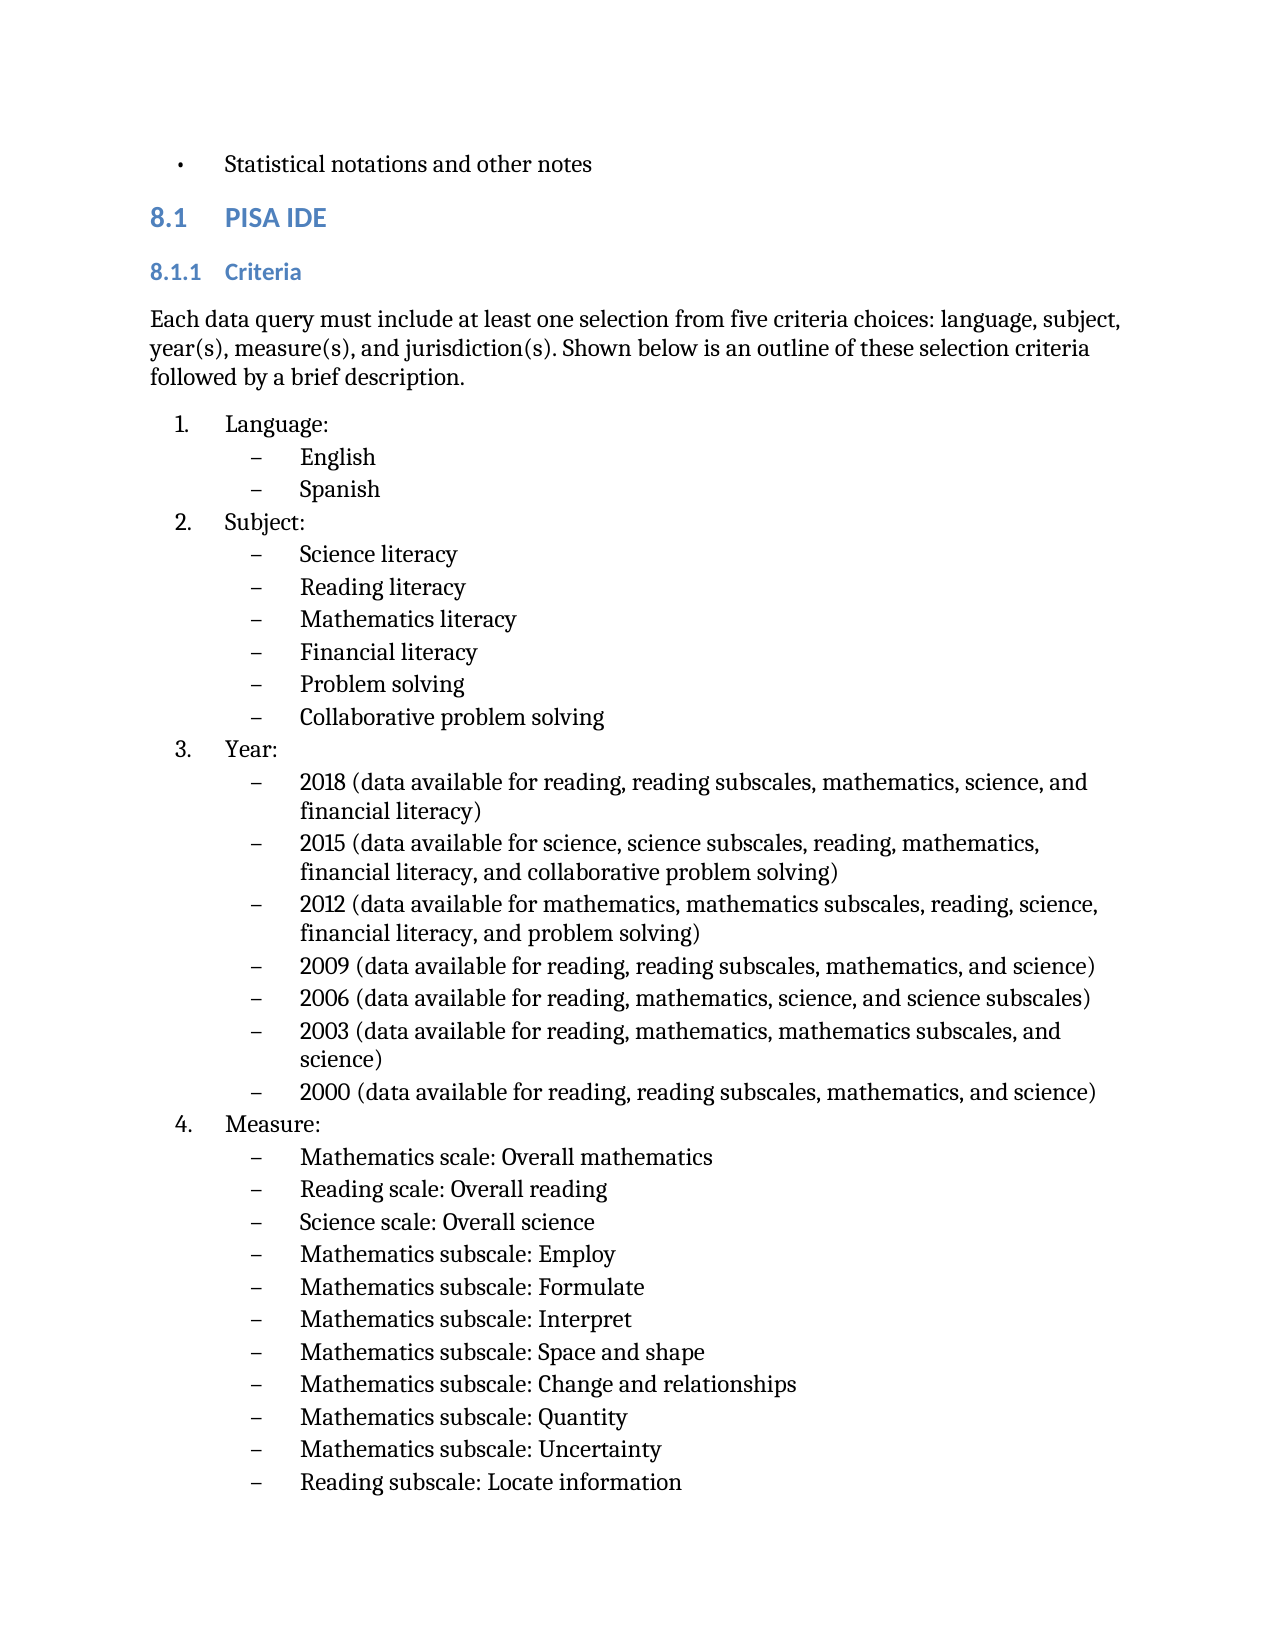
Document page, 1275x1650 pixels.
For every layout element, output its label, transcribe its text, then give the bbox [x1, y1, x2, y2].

list Spanish [250, 475, 1125, 504]
list English [250, 443, 1125, 472]
list 2012 (data available for mathematics, mathematics subscales, reading, science, financial literacy, and problem solving) [250, 890, 1125, 948]
subtitle 8.1.1 Criteria [150, 256, 1125, 287]
list Subject: [175, 508, 1125, 537]
list Measure: [175, 1110, 1125, 1139]
list Problem solving [250, 670, 1125, 699]
list Reading literacy [250, 573, 1125, 602]
list Reading subscale: Locate information [250, 1468, 1125, 1497]
text Each data query must include at least one selection from five criteria choices: language, subject, year(s), measure(s), and jurisdiction(s). Shown below is an outline of these selection criteria followed by a brief description. [150, 305, 1125, 392]
list Year: [175, 735, 1125, 764]
list Collaborative problem solving [250, 703, 1125, 732]
list 2003 (data available for reading, mathematics, mathematics subscales, and science) [250, 1017, 1125, 1074]
list 2006 (data available for reading, mathematics, science, and science subscales) [250, 984, 1125, 1013]
list Mathematics subscale: Change and relationships [250, 1370, 1125, 1399]
list 2009 (data available for reading, reading subscales, mathematics, and science) [250, 952, 1125, 980]
list Statistical notations and other notes [175, 150, 1125, 179]
list Science literacy [250, 540, 1125, 569]
subtitle 8.1 PISA IDE [150, 199, 1125, 235]
list Mathematics subscale: Space and shape [250, 1338, 1125, 1367]
list Mathematics subscale: Formulate [250, 1273, 1125, 1302]
list 2018 (data available for reading, reading subscales, mathematics, science, and financial literacy) [250, 768, 1125, 825]
list Mathematics literacy [250, 605, 1125, 634]
list 2000 (data available for reading, reading subscales, mathematics, and science) [250, 1078, 1125, 1107]
list Mathematics subscale: Uncertainty [250, 1435, 1125, 1464]
list Reading scale: Overall reading [250, 1175, 1125, 1204]
list Language: [175, 410, 1125, 439]
list Financial literacy [250, 638, 1125, 667]
list Mathematics subscale: Employ [250, 1240, 1125, 1269]
list Mathematics scale: Overall mathematics [250, 1143, 1125, 1172]
list Mathematics subscale: Quantity [250, 1403, 1125, 1432]
list Science scale: Overall science [250, 1208, 1125, 1237]
list Mathematics subscale: Interpret [250, 1305, 1125, 1334]
list 2015 (data available for science, science subscales, reading, mathematics, financial literacy, and collaborative problem solving) [250, 829, 1125, 887]
